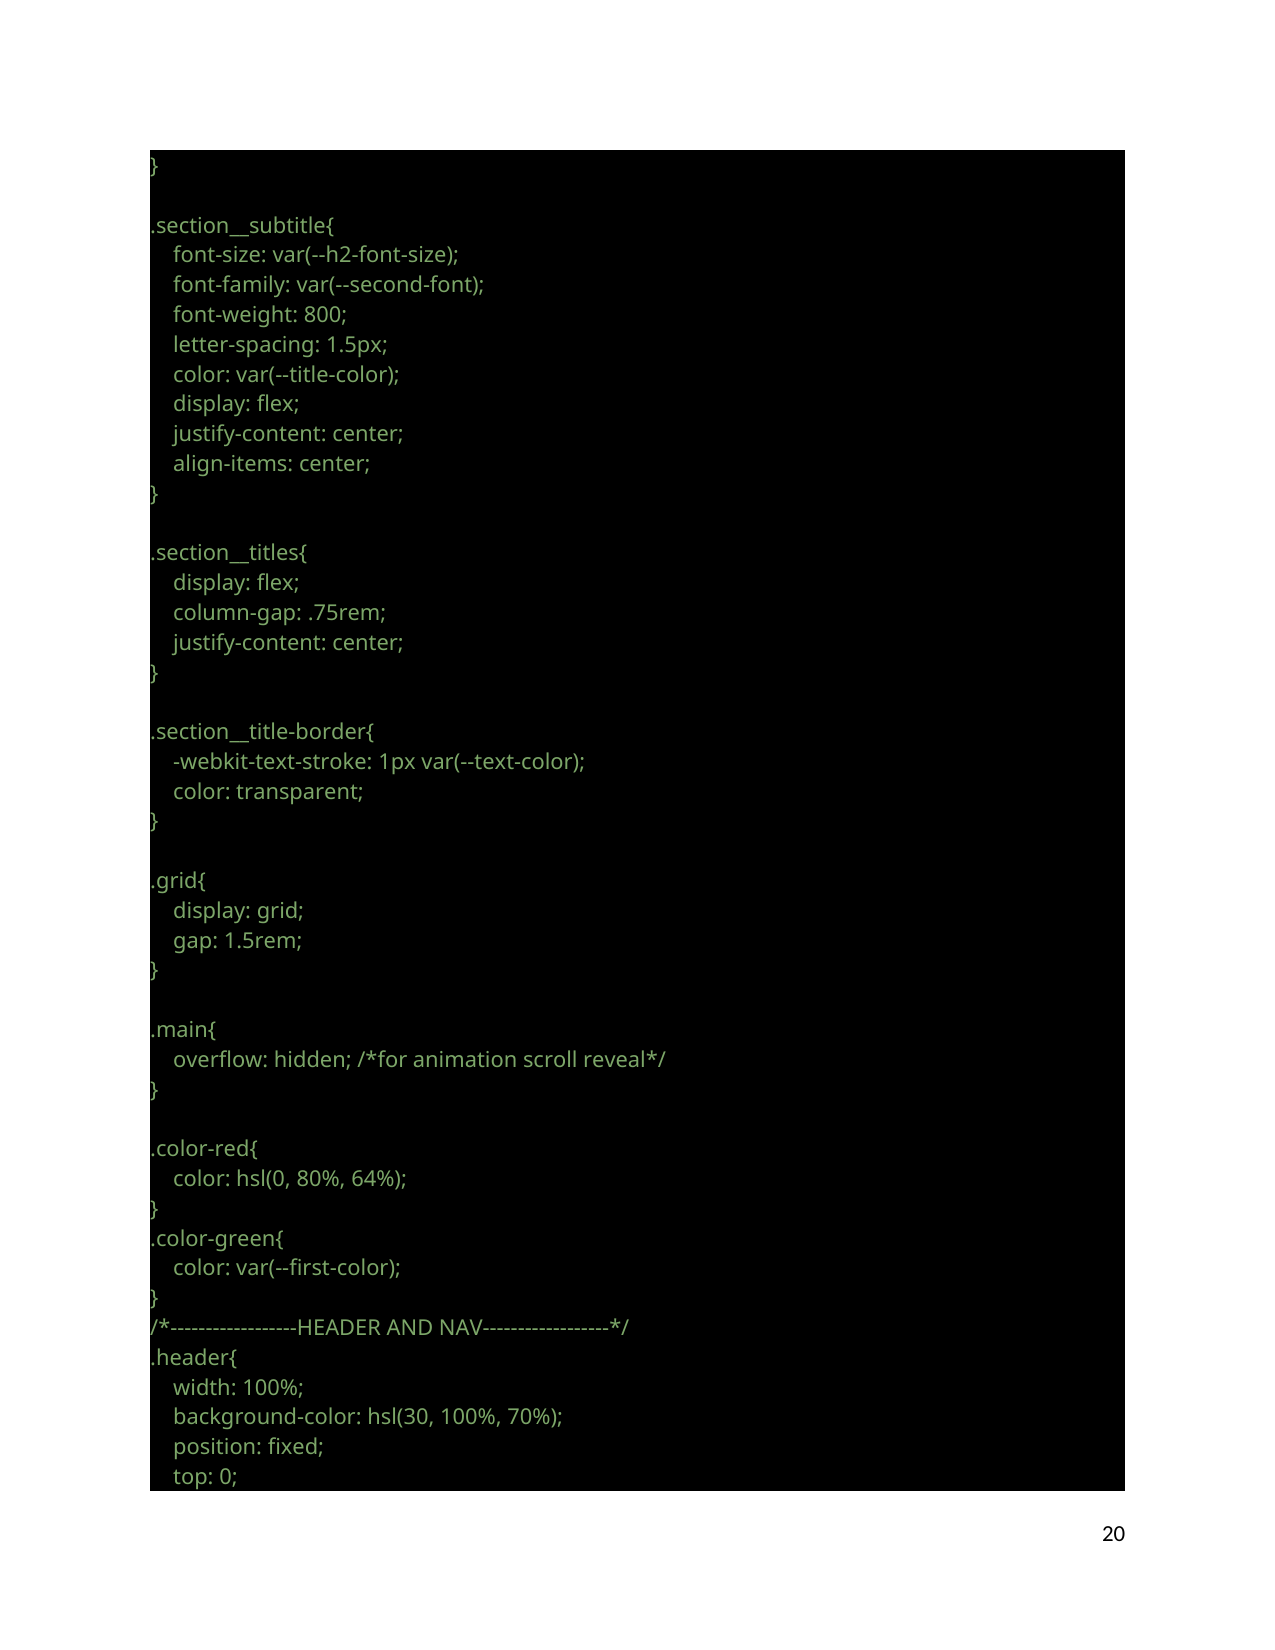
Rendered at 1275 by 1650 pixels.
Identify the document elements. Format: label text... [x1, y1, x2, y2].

text .main{ [150, 1014, 1125, 1044]
text letter-spacing: 1.5px; [150, 329, 1125, 358]
text .grid{ [150, 865, 1125, 895]
text align-items: center; [150, 448, 1125, 478]
text display: flex; [150, 567, 1125, 597]
text column-gap: .75rem; [150, 597, 1125, 627]
text font-family: var(--second-font); [150, 269, 1125, 299]
text justify-content: center; [150, 627, 1125, 656]
text position: fixed; [150, 1431, 1125, 1461]
text .section__subtitle{ [150, 209, 1125, 239]
text } [150, 150, 1125, 180]
text color: var(--title-color); [150, 358, 1125, 388]
text .color-green{ [150, 1222, 1125, 1252]
text overflow: hidden; /*for animation scroll reveal*/ [150, 1044, 1125, 1073]
text } [150, 656, 1125, 686]
text } [150, 1193, 1125, 1222]
text /*------------------HEADER AND NAV------------------*/ [150, 1312, 1125, 1342]
text } [150, 805, 1125, 835]
text color: hsl(0, 80%, 64%); [150, 1163, 1125, 1193]
text justify-content: center; [150, 418, 1125, 448]
text .color-red{ [150, 1133, 1125, 1163]
text } [150, 1282, 1125, 1312]
text .section__title-border{ [150, 716, 1125, 746]
text gap: 1.5rem; [150, 924, 1125, 954]
text } [150, 478, 1125, 507]
text width: 100%; [150, 1371, 1125, 1401]
text -webkit-text-stroke: 1px var(--text-color); [150, 746, 1125, 776]
text display: grid; [150, 895, 1125, 924]
text display: flex; [150, 388, 1125, 418]
text .header{ [150, 1342, 1125, 1371]
text font-weight: 800; [150, 299, 1125, 329]
text top: 0; [150, 1461, 1125, 1491]
text background-color: hsl(30, 100%, 70%); [150, 1401, 1125, 1431]
text font-size: var(--h2-font-size); [150, 239, 1125, 269]
text } [150, 1073, 1125, 1103]
text color: var(--first-color); [150, 1252, 1125, 1282]
text color: transparent; [150, 776, 1125, 805]
text } [150, 954, 1125, 984]
text .section__titles{ [150, 537, 1125, 567]
